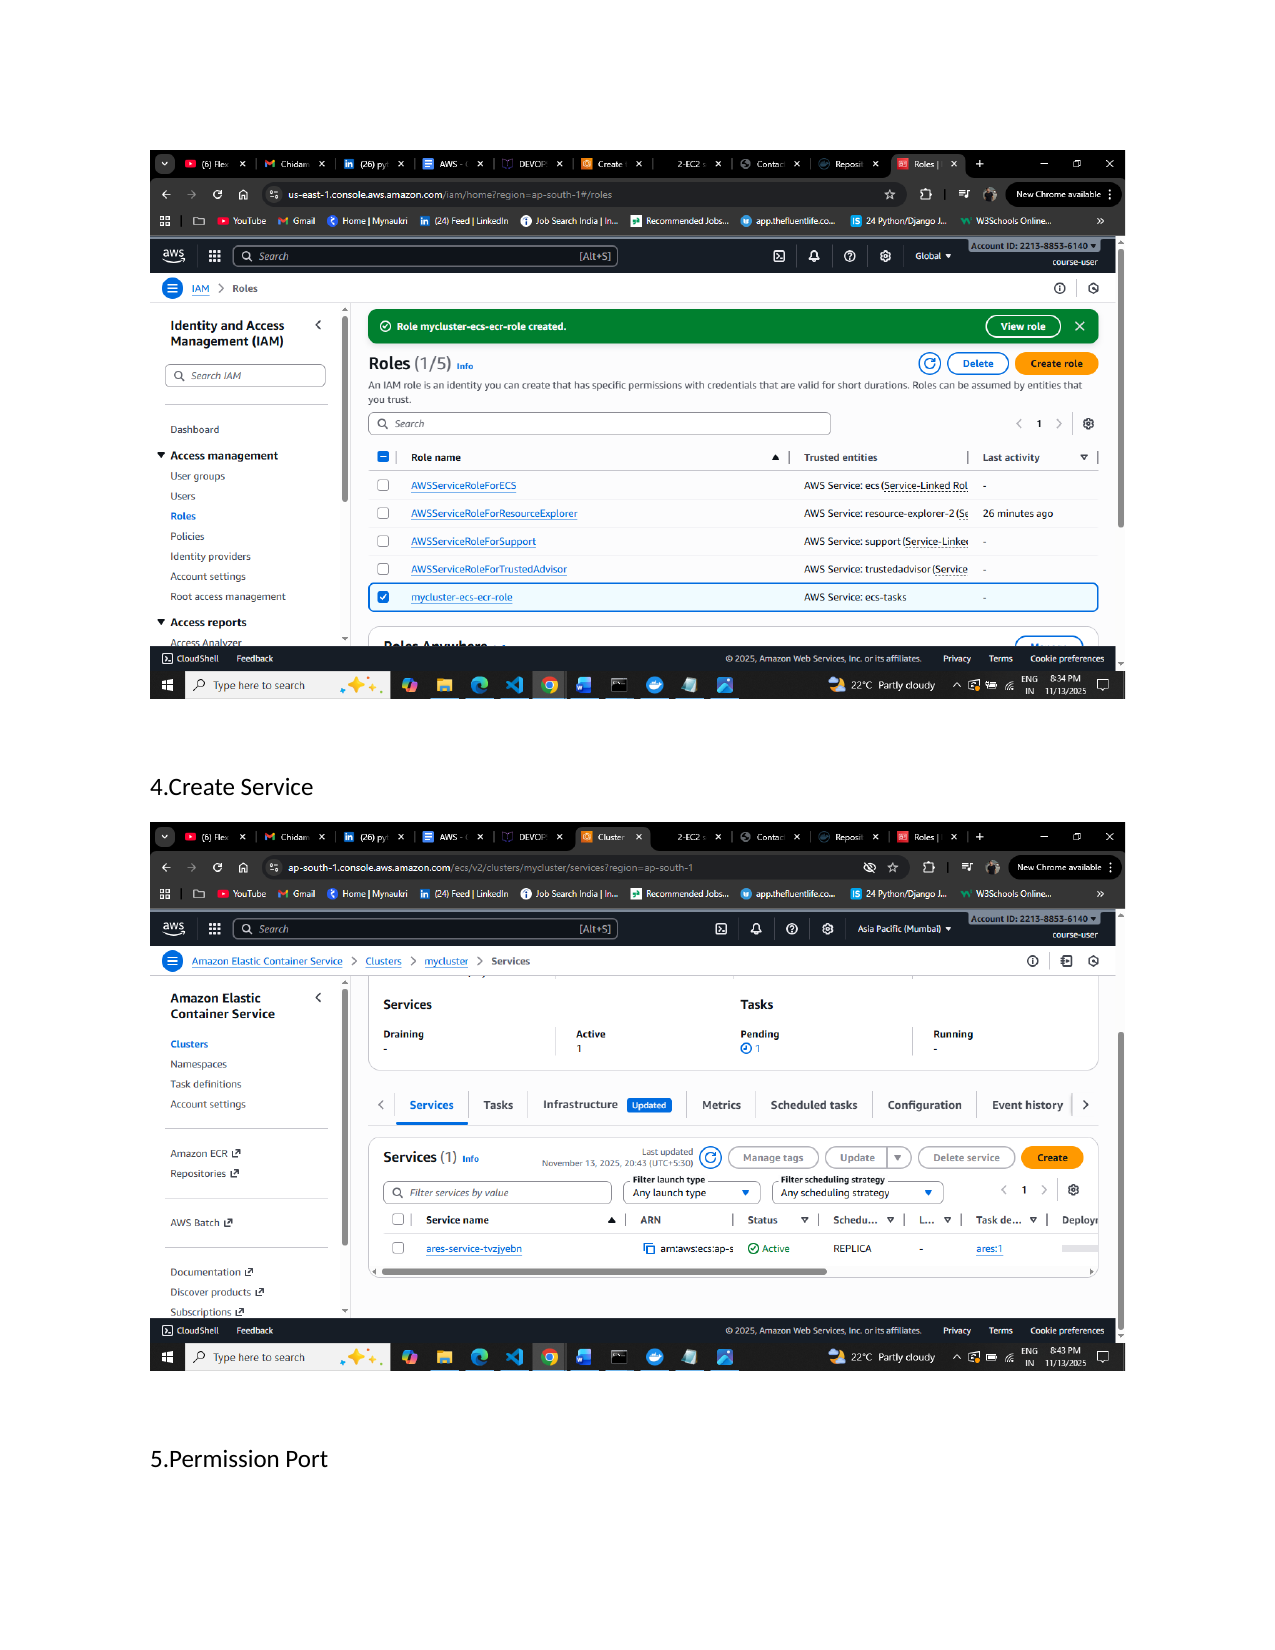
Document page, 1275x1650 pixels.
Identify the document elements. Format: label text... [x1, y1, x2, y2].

text 4.Create Service [150, 771, 1125, 801]
text 5.Permission Port [150, 1443, 1125, 1474]
picture [150, 150, 1125, 699]
picture [150, 822, 1125, 1371]
